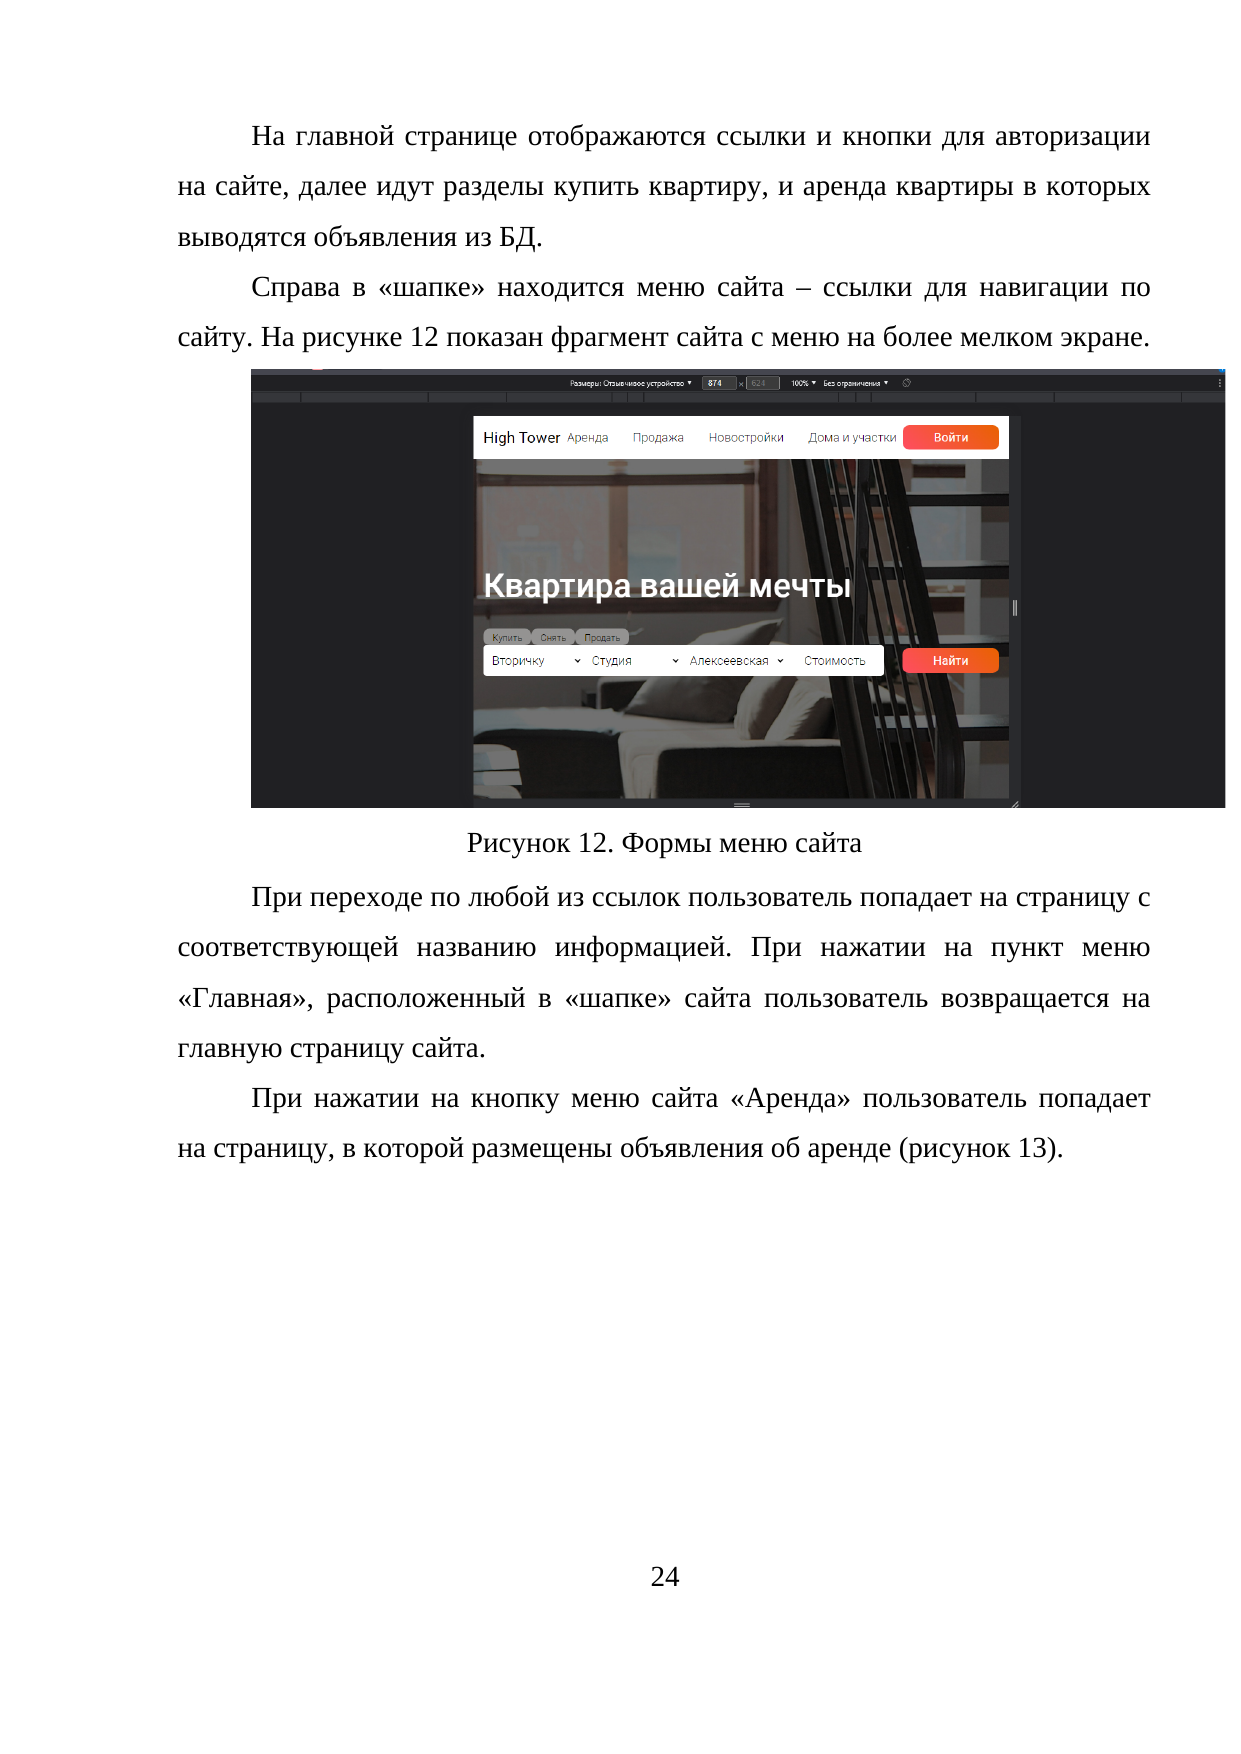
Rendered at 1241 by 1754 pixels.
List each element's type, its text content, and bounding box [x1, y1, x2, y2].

text При переходе по любой из ссылок пользователь попадает на страницу с соответствующей названию информацией. При нажатии на пункт меню «Главная», расположенный в «шапке» сайта пользователь возвращается на главную страницу сайта. [177, 879, 1152, 1063]
picture [251, 369, 1226, 808]
text При нажатии на кнопку меню сайта «Аренда» пользователь попадает на страницу, в которой размещены объявления об аренде (рисунок 13). [177, 1080, 1152, 1164]
text На главной странице отображаются ссылки и кнопки для авторизации на сайте, далее идут разделы купить квартиру, и аренда квартиры в которых выводятся объявления из БД. [177, 118, 1152, 252]
text Рисунок 12. Формы меню сайта [177, 825, 1152, 858]
text Справа в «шапке» находится меню сайта – ссылки для навигации по сайту. На рисунке 12 показан фрагмент сайта с меню на более мелком экране. [177, 269, 1152, 353]
